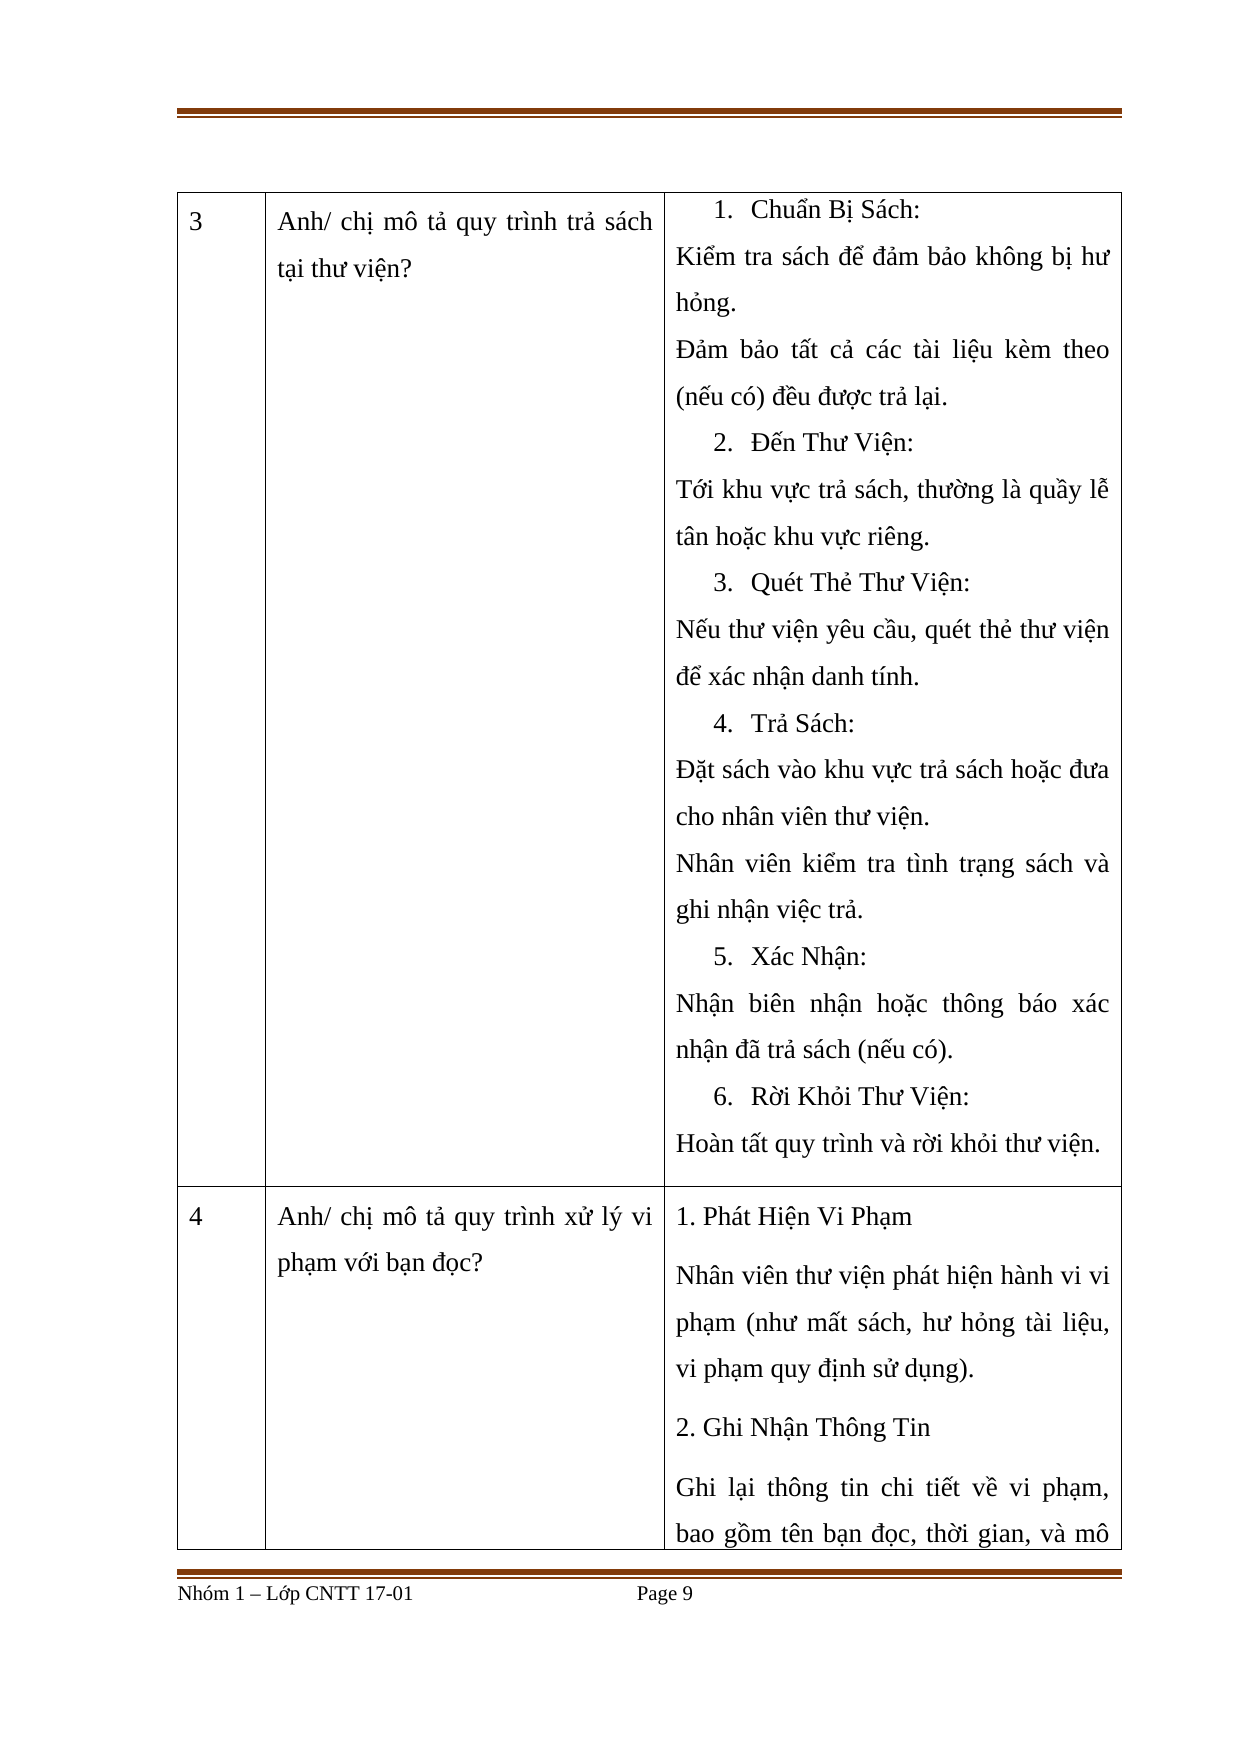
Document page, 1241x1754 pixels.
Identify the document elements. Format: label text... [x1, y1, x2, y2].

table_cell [266, 1187, 664, 1549]
table_cell Anh/ chị mô tả quy trình trả sách tại thư viện? [266, 193, 664, 1186]
table_cell 4 [178, 1187, 265, 1549]
table_cell 3 [178, 193, 265, 1186]
table_cell Chuẩn Bị Sách: Kiểm tra sách để đảm bảo không bị hư hỏng. Đảm bảo tất cả các tài liệu kèm theo (nếu có) đều được trả lại. Đến Thư Viện: Tới khu vực trả sách, thường là quầy lễ tân hoặc khu vực riêng. Quét Thẻ Thư Viện: Nếu thư viện yêu cầu, quét thẻ thư viện để xác nhận danh tính. Trả Sách: Đặt sách vào khu vực trả sách hoặc đưa cho nhân viên thư viện. Nhân viên kiểm tra tình trạng sách và ghi nhận việc trả. Xác Nhận: Nhận biên nhận hoặc thông báo xác nhận đã trả sách (nếu có). Rời Khỏi Thư Viện: Hoàn tất quy trình và rời khỏi thư viện. [665, 193, 1121, 1186]
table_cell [665, 1187, 1121, 1549]
